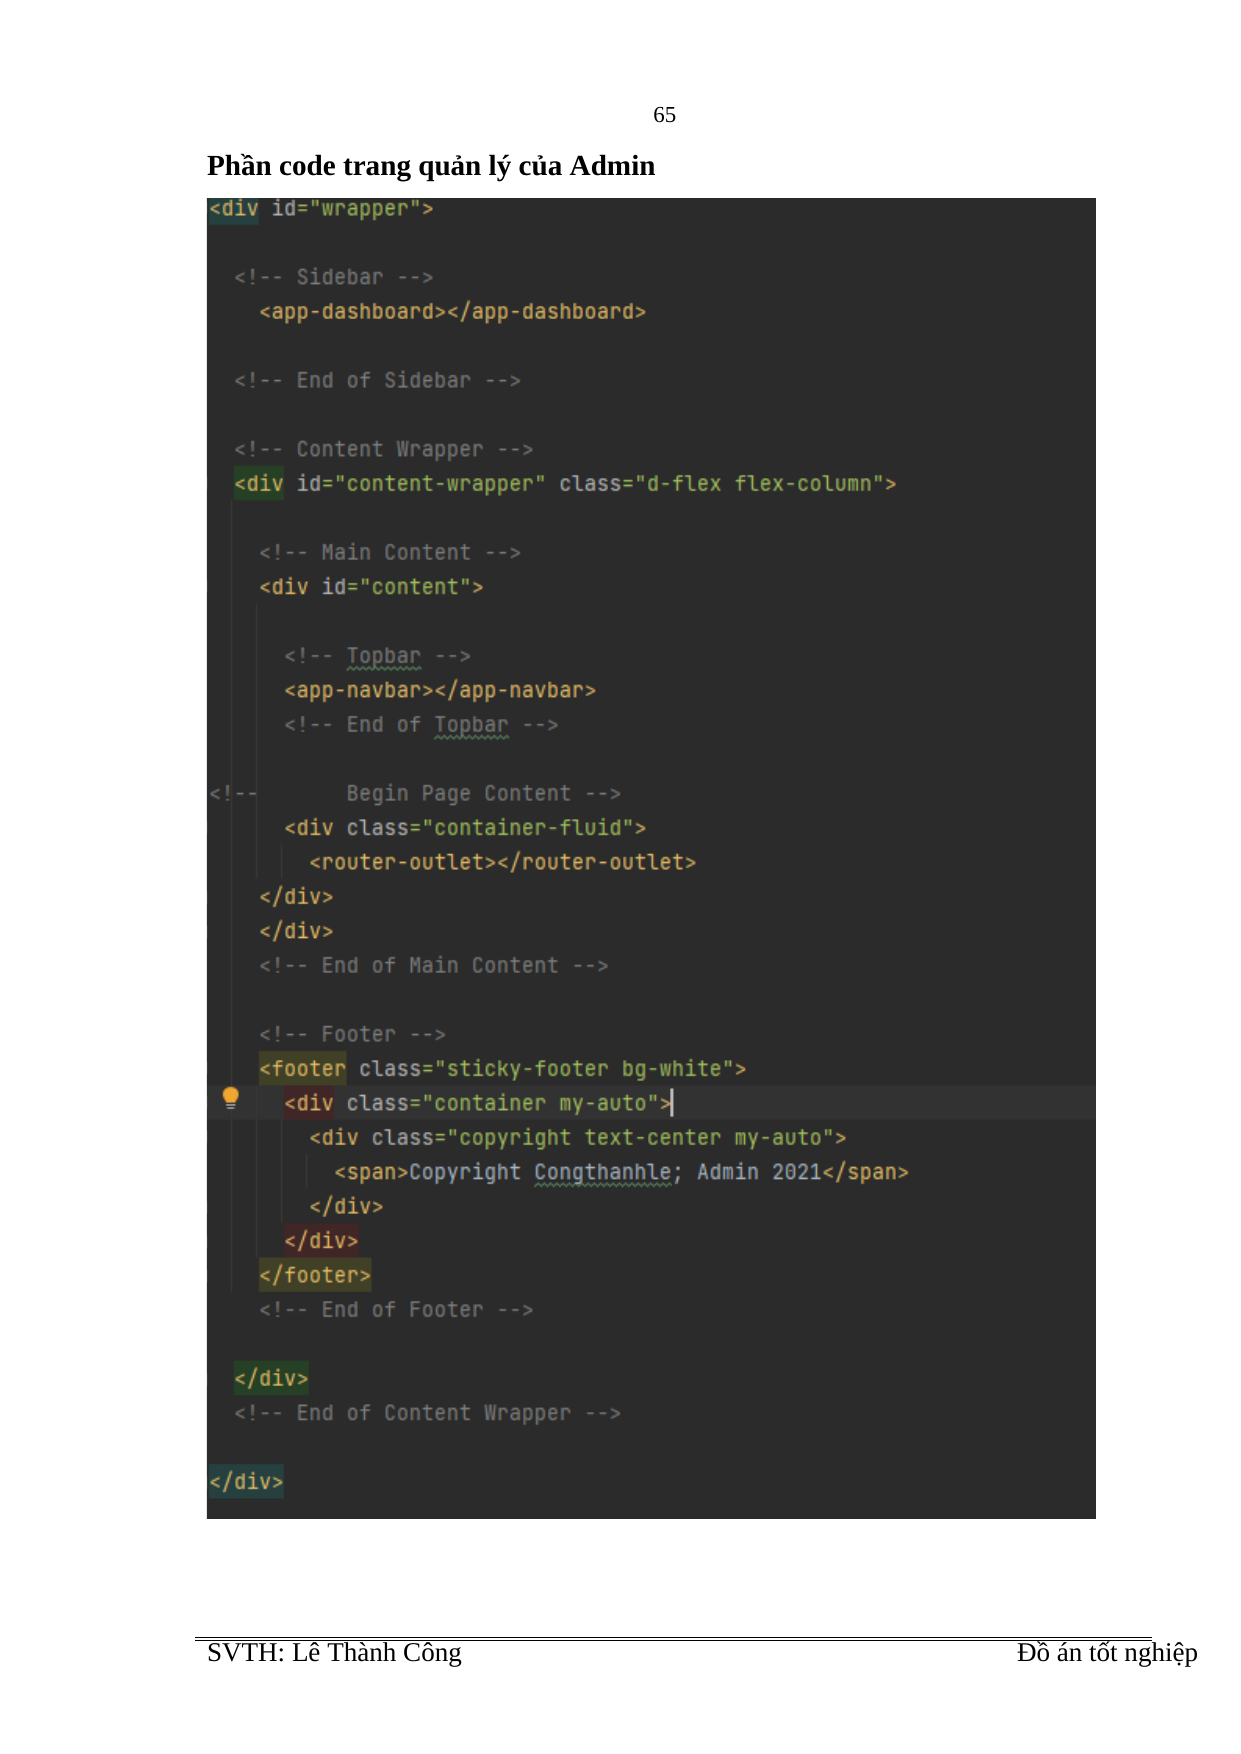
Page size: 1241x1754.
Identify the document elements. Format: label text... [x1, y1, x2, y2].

text Phần code trang quản lý của Admin [207, 148, 1122, 181]
picture [206, 198, 1096, 1519]
